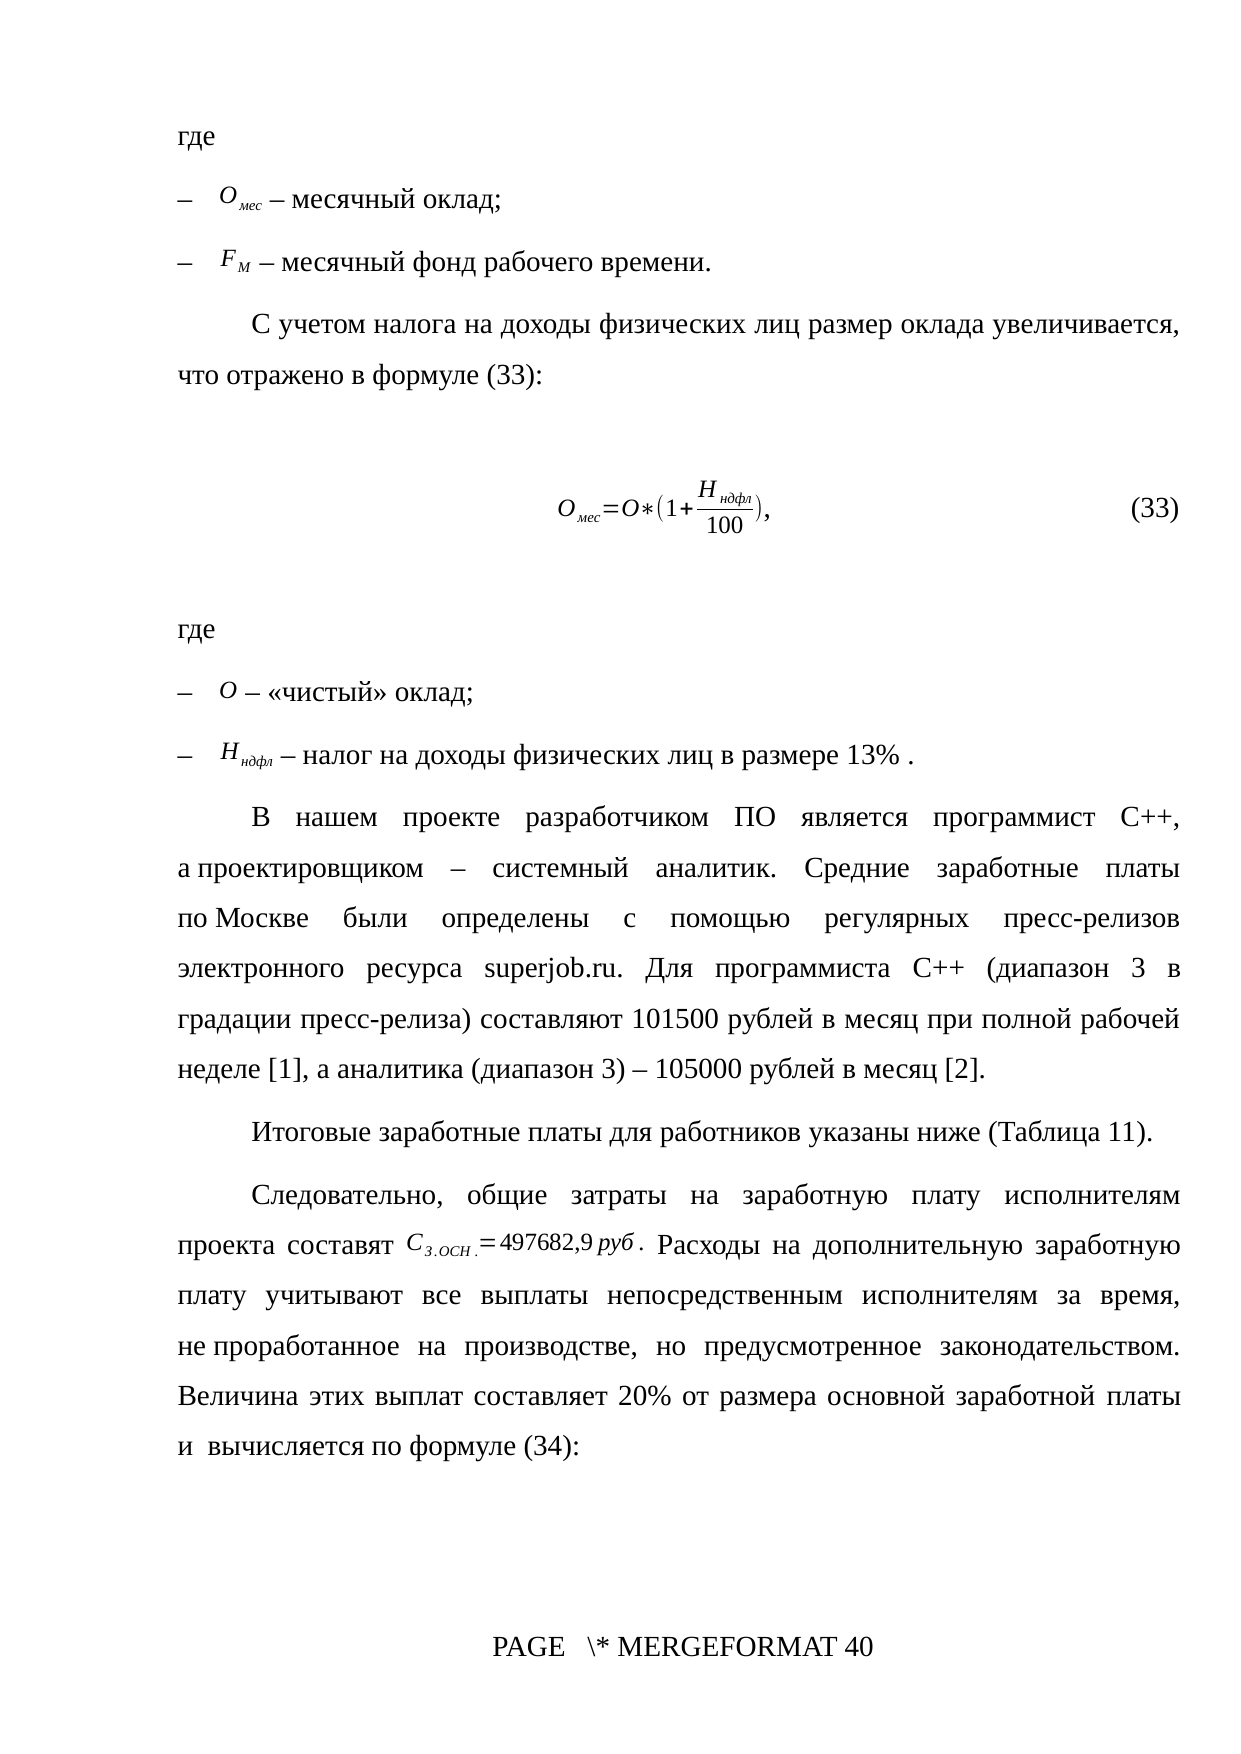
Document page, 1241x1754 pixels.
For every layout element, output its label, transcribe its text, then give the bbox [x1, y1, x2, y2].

text В нашем проекте разработчиком ПО является программист C++, а проектировщиком – системный аналитик. Средние заработные платы по Москве были определены с помощью регулярных пресс-релизов электронного ресурса superjob.ru. Для программиста C++ (диапазон 3 в градации пресс-релиза) составляют 101500 рублей в месяц при полной рабочей неделе [1], а аналитика (диапазон 3) – 105000 рублей в месяц [2]. [177, 799, 1181, 1085]
table_header , [181, 470, 1073, 561]
text Следовательно, общие затраты на заработную плату исполнителям проекта составят Расходы на дополнительную заработную плату учитывают все выплаты непосредственным исполнителям за время, не проработанное на производстве, но предусмотренное законодательством. Величина этих выплат составляет 20% от размера основной заработной платы и вычисляется по формуле (34): [177, 1177, 1181, 1462]
text где [177, 118, 1181, 152]
text где [177, 611, 1181, 645]
list – налог на доходы физических лиц в размере 13% . [177, 737, 1181, 770]
text С учетом налога на доходы физических лиц размер оклада увеличивается, что отражено в формуле (33): [177, 307, 1181, 390]
list – месячный фонд рабочего времени. [177, 244, 1181, 277]
list – месячный оклад; [177, 181, 1181, 214]
table_header (33) [1073, 470, 1185, 561]
list – «чистый» оклад; [177, 674, 1181, 707]
text Итоговые заработные платы для работников указаны ниже (Таблица 11). [177, 1114, 1181, 1147]
